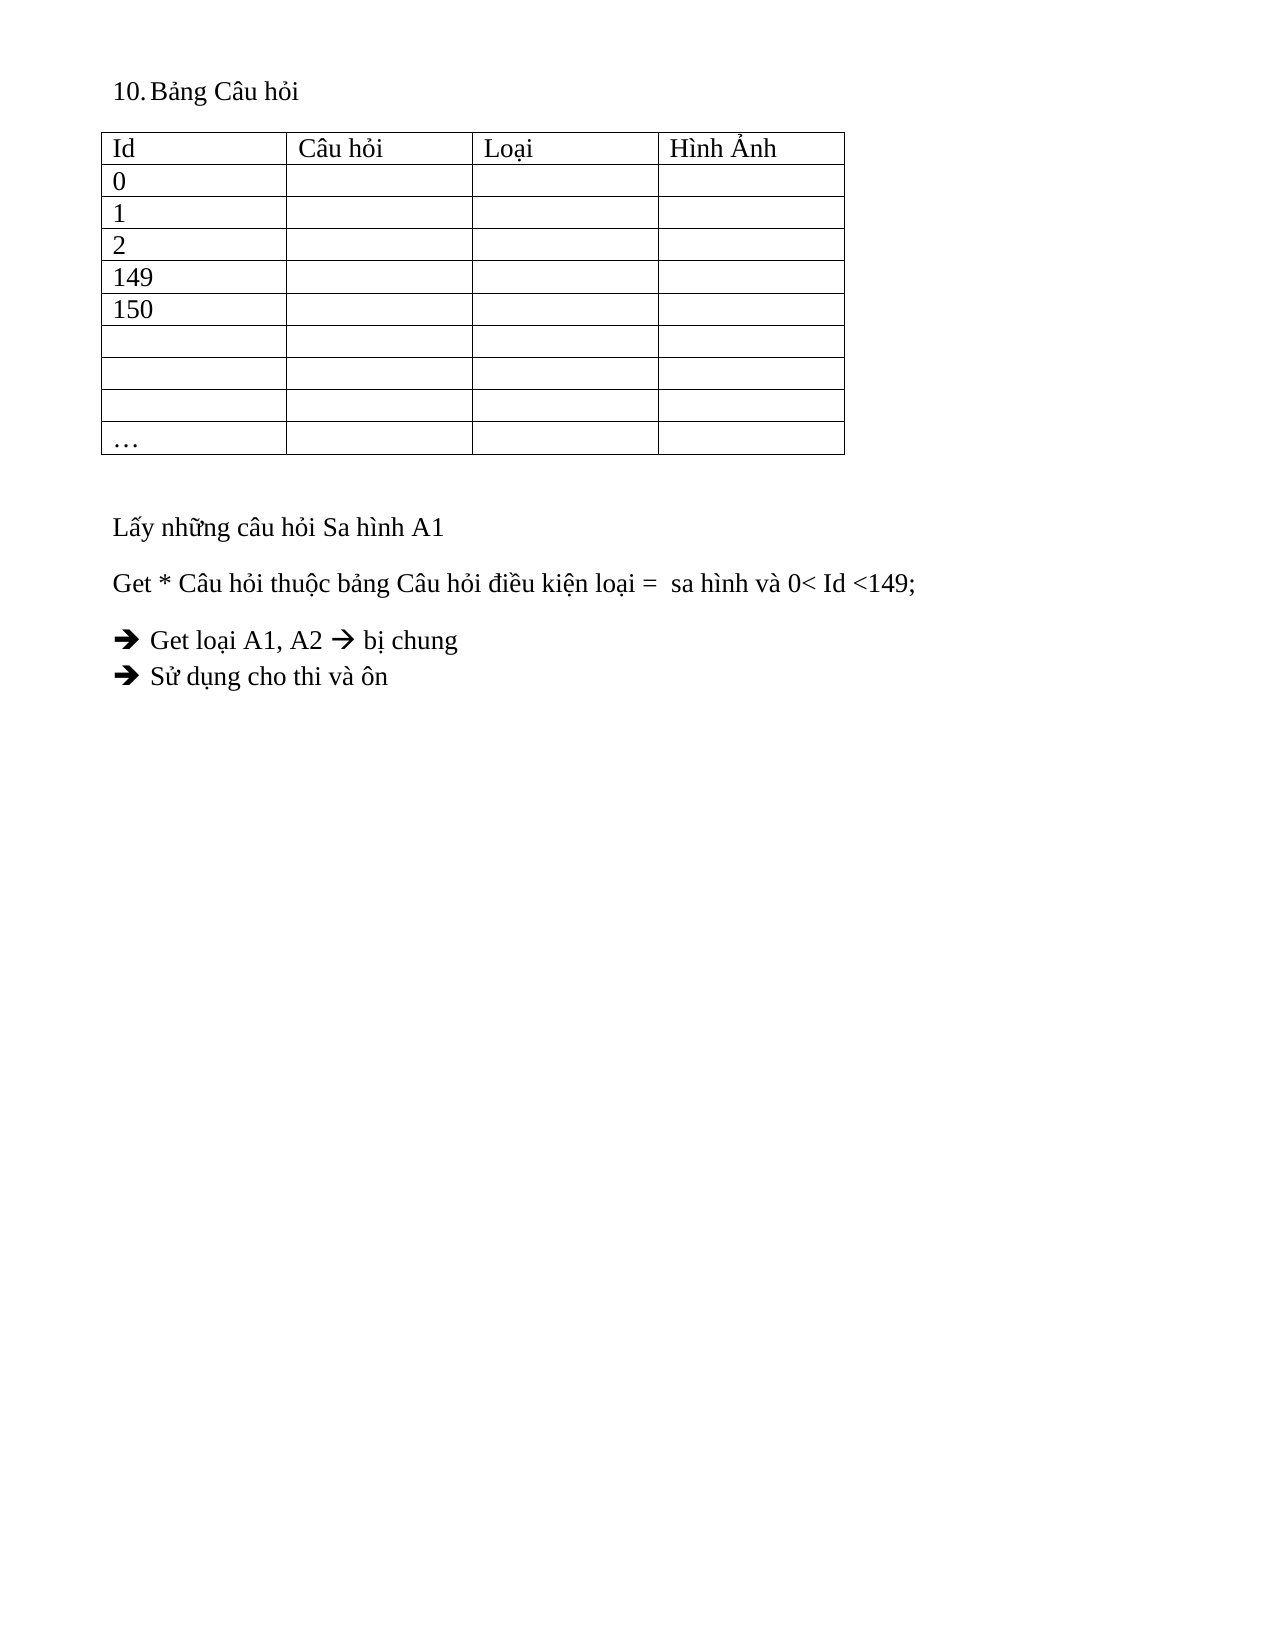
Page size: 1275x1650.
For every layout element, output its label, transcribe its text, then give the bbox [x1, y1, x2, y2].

table_header Hình Ảnh [659, 133, 844, 164]
table_cell [287, 358, 472, 389]
table_cell [287, 326, 472, 357]
table_cell [659, 390, 844, 421]
table_cell [102, 390, 286, 421]
table_cell [287, 165, 472, 196]
table_cell [473, 294, 658, 325]
table_cell [659, 165, 844, 196]
table_cell [102, 358, 286, 389]
table_cell [473, 197, 658, 228]
table_cell [287, 422, 472, 453]
table_cell [659, 326, 844, 357]
text Get * Câu hỏi thuộc bảng Câu hỏi điều kiện loại = sa hình và 0< Id <149; [112, 568, 1200, 599]
table_cell [473, 229, 658, 260]
list Bảng Câu hỏi [112, 75, 1200, 106]
table_cell [659, 197, 844, 228]
table_cell 150 [102, 294, 286, 325]
table_cell [659, 229, 844, 260]
list Get loại A1, A2 bị chung [112, 624, 1200, 655]
table_cell [473, 261, 658, 292]
text Lấy những câu hỏi Sa hình A1 [112, 511, 1200, 542]
table_header Loại [473, 133, 658, 164]
table_cell [659, 422, 844, 453]
table_cell 1 [102, 197, 286, 228]
table_cell [473, 422, 658, 453]
table_cell [473, 165, 658, 196]
list Sử dụng cho thi và ôn [112, 660, 1200, 691]
table_header Id [102, 133, 286, 164]
table_cell [659, 358, 844, 389]
table_cell [659, 294, 844, 325]
table_header Câu hỏi [287, 133, 472, 164]
table_cell [287, 197, 472, 228]
table_cell … [102, 422, 286, 453]
table_cell 2 [102, 229, 286, 260]
table_cell [473, 390, 658, 421]
table_cell 149 [102, 261, 286, 292]
table_cell [473, 326, 658, 357]
table_cell [287, 261, 472, 292]
table_cell 0 [102, 165, 286, 196]
table_cell [659, 261, 844, 292]
table_cell [287, 229, 472, 260]
table_cell [287, 390, 472, 421]
table_cell [287, 294, 472, 325]
table_cell [102, 326, 286, 357]
table_cell [473, 358, 658, 389]
